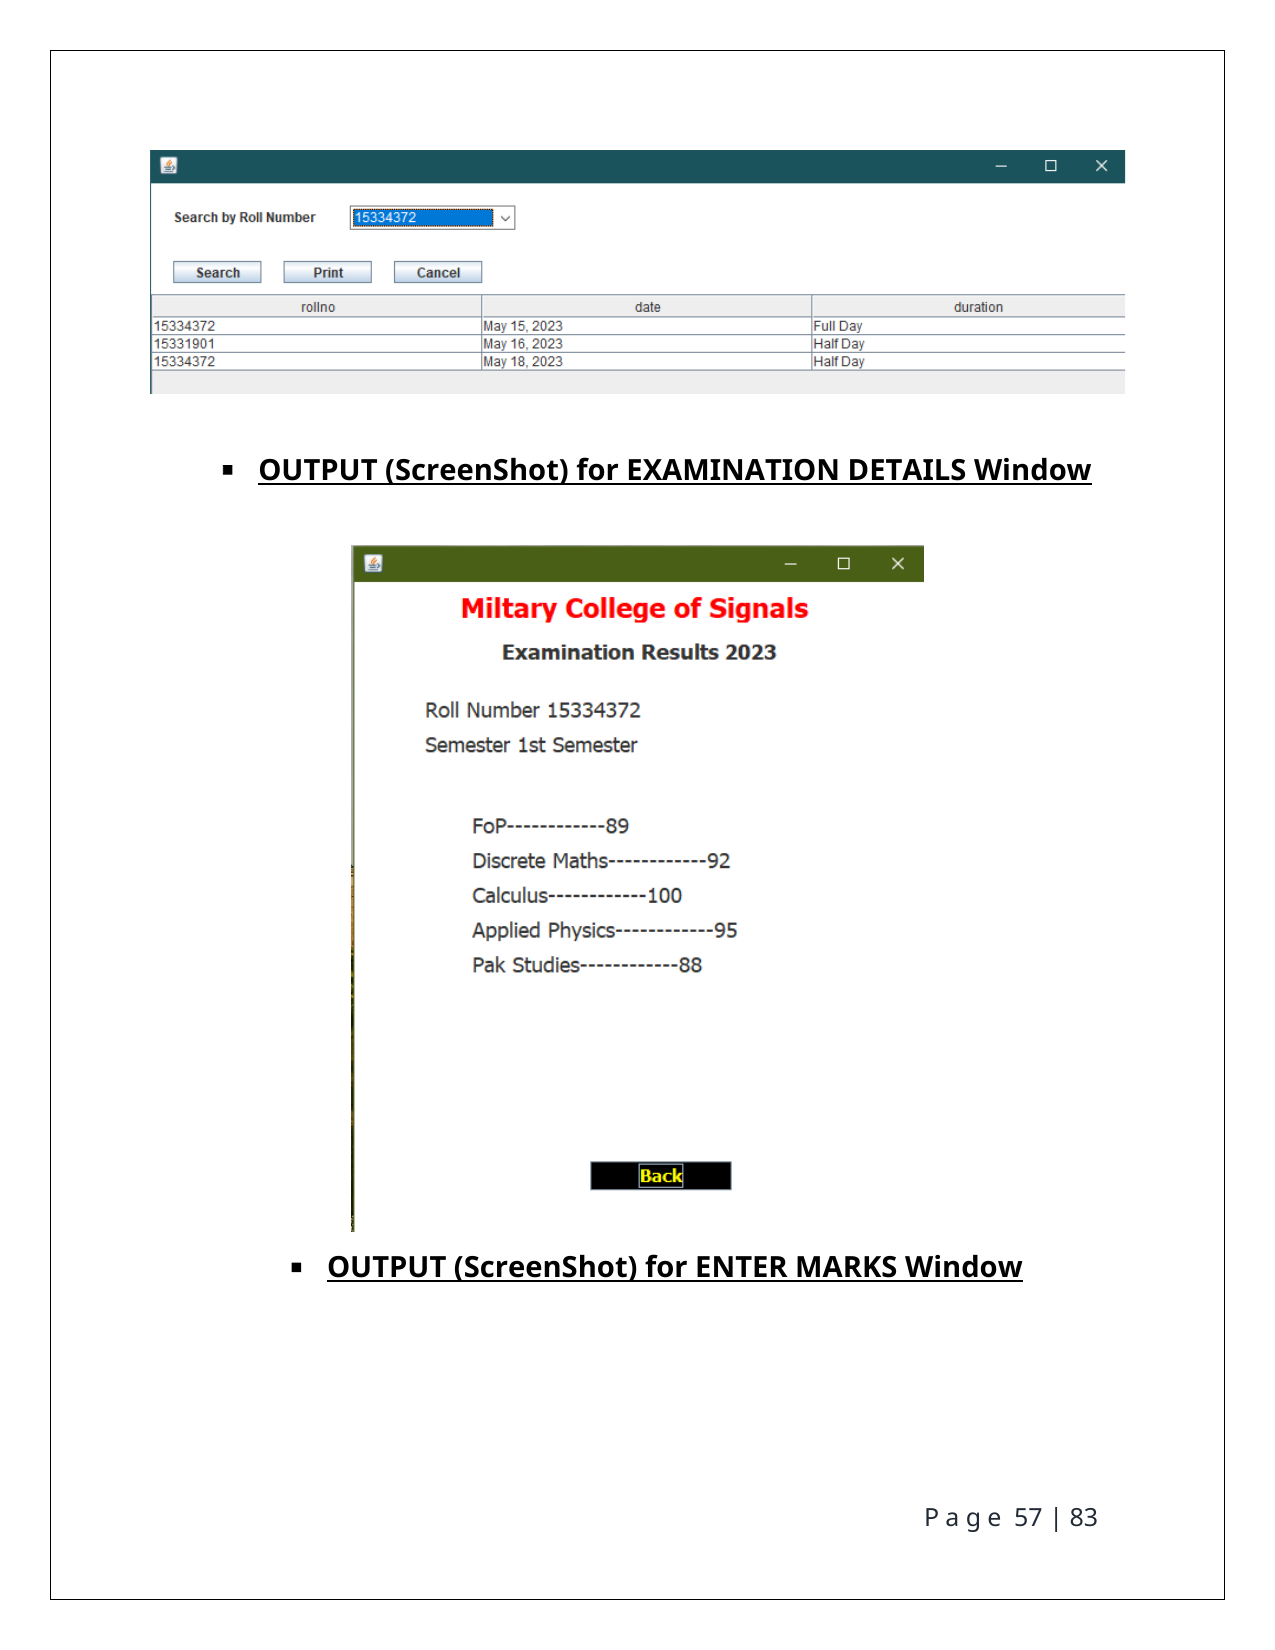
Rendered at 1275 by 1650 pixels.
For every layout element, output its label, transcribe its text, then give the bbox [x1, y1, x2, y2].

picture [351, 545, 924, 1232]
picture [150, 150, 1125, 394]
list OUTPUT (ScreenShot) for ENTER MARKS Window [187, 1247, 1125, 1286]
list OUTPUT (ScreenShot) for EXAMINATION DETAILS Window [187, 449, 1125, 489]
